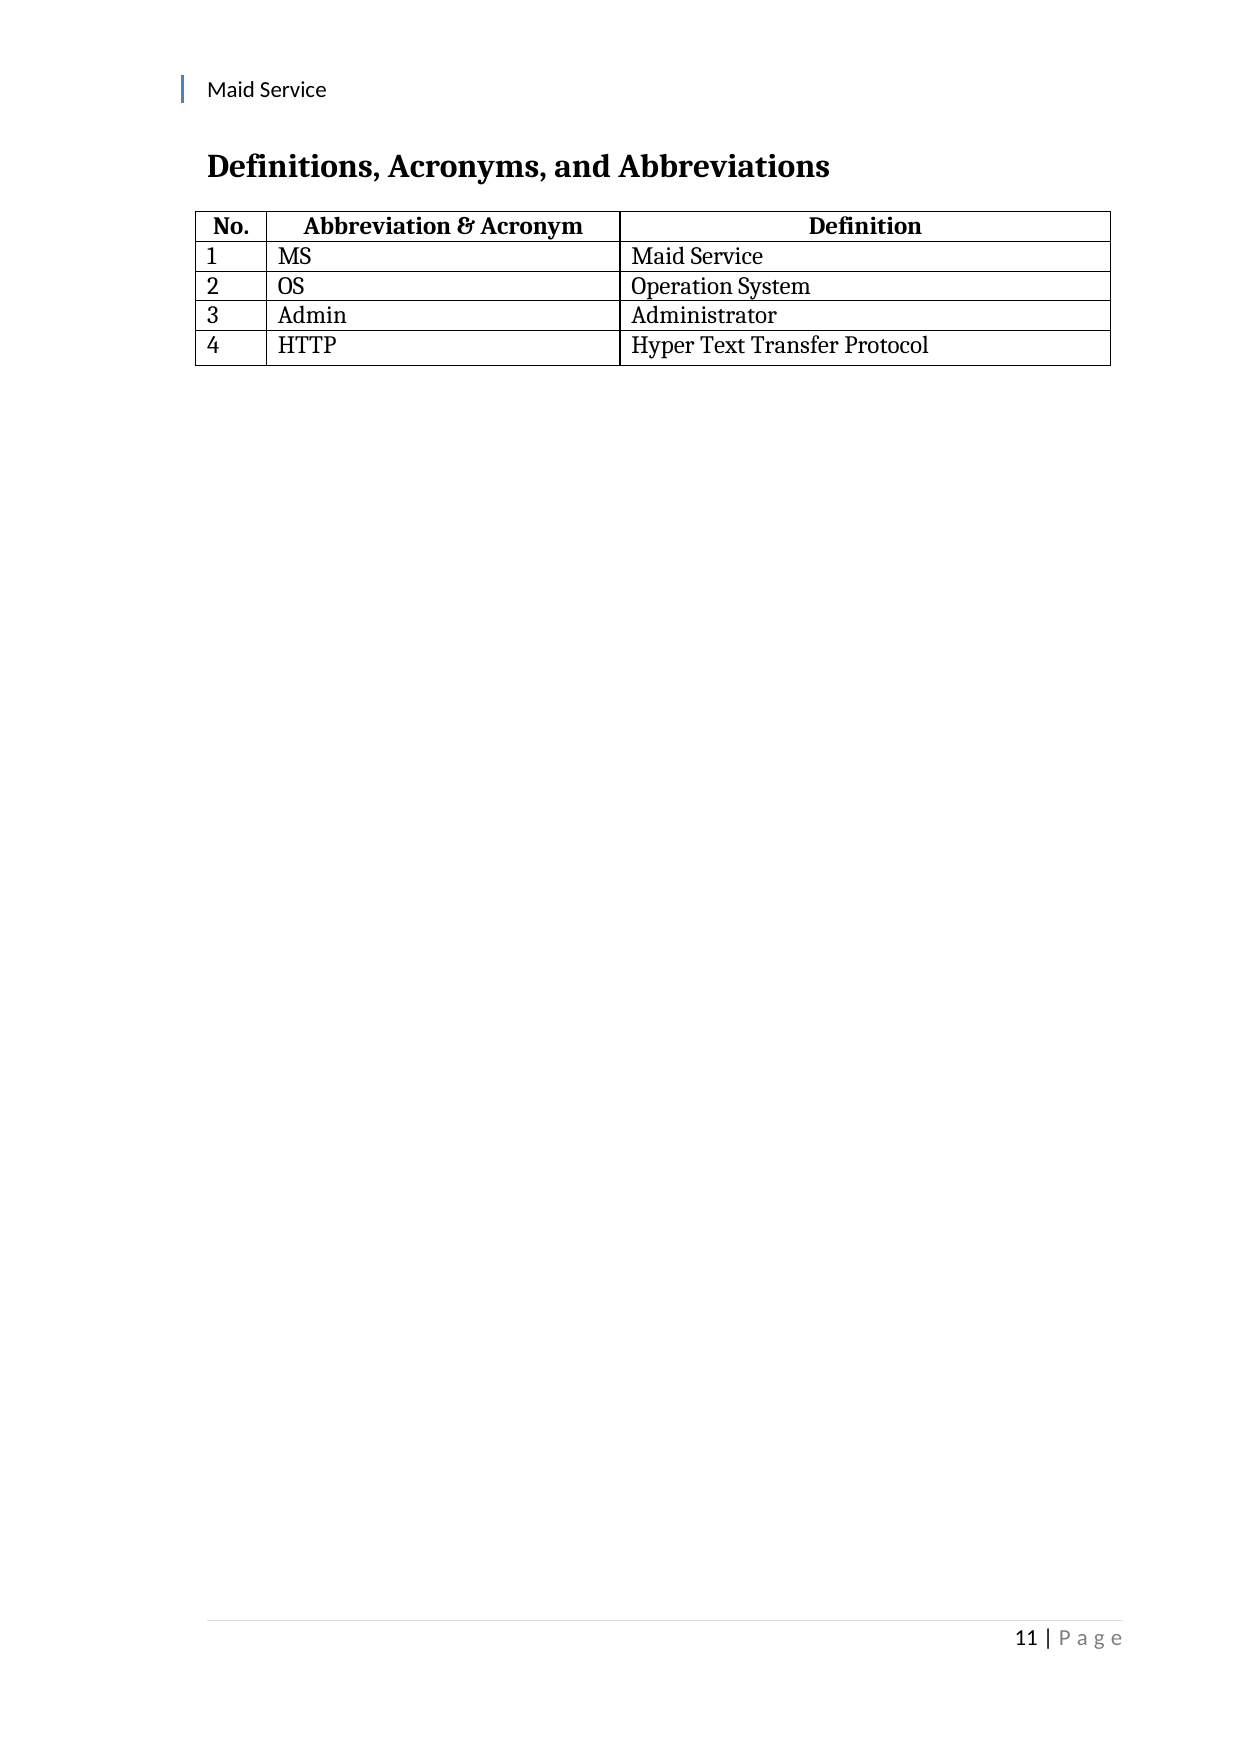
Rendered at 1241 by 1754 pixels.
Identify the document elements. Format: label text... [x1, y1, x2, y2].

table_header Definition [621, 212, 1110, 241]
table_cell Admin [267, 301, 619, 330]
table_header Abbreviation & Acronym [267, 212, 619, 241]
subtitle Definitions, Acronyms, and Abbreviations [207, 148, 1122, 186]
table_cell Operation System [621, 272, 1110, 300]
table_cell 1 [196, 242, 266, 271]
table_cell 3 [196, 301, 266, 330]
table_header No. [196, 212, 266, 241]
table_cell 4 [196, 331, 266, 365]
table_cell 2 [196, 272, 266, 300]
table_cell Hyper Text Transfer Protocol [621, 331, 1110, 365]
table_cell HTTP [267, 331, 619, 365]
table_cell OS [267, 272, 619, 300]
table_cell Maid Service [621, 242, 1110, 271]
table_cell MS [267, 242, 619, 271]
table_cell Administrator [621, 301, 1110, 330]
